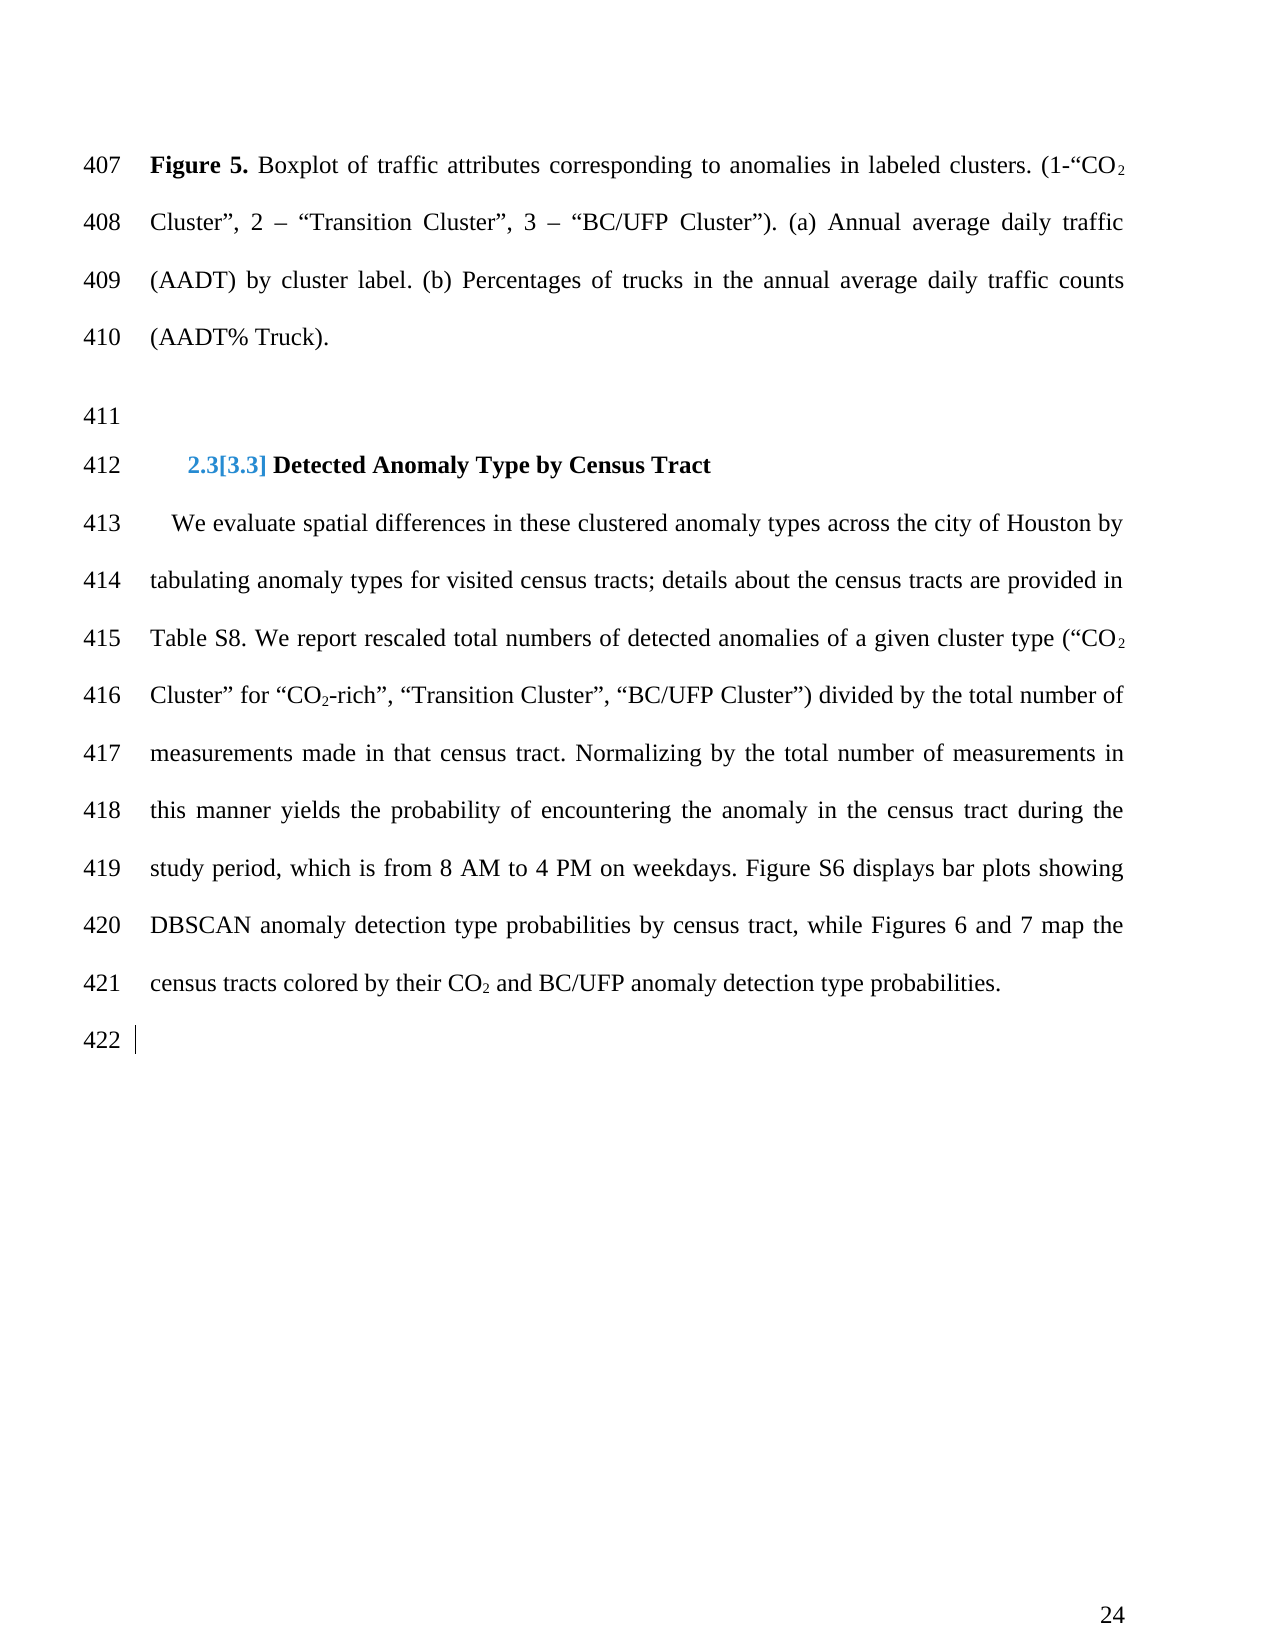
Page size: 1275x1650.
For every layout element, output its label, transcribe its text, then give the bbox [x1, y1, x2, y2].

list Detected Anomaly Type by Census Tract [187, 450, 1125, 479]
text Figure 5. Boxplot of traffic attributes corresponding to anomalies in labeled clusters. (1-“CO2 Cluster”, 2 – “Transition Cluster”, 3 – “BC/UFP Cluster”). (a) Annual average daily traffic (AADT) by cluster label. (b) Percentages of trucks in the annual average daily traffic counts (AADT% Truck). [150, 150, 1125, 351]
text We evaluate spatial differences in these clustered anomaly types across the city of Houston by tabulating anomaly types for visited census tracts; details about the census tracts are provided in Table S8. We report rescaled total numbers of detected anomalies of a given cluster type (“CO2 Cluster” for “CO2-rich”, “Transition Cluster”, “BC/UFP Cluster”) divided by the total number of measurements made in that census tract. Normalizing by the total number of measurements in this manner yields the probability of encountering the anomaly in the census tract during the study period, which is from 8 AM to 4 PM on weekdays. Figure S6 displays bar plots showing DBSCAN anomaly detection type probabilities by census tract, while Figures 6 and 7 map the census tracts colored by their CO2 and BC/UFP anomaly detection type probabilities. [150, 508, 1125, 997]
